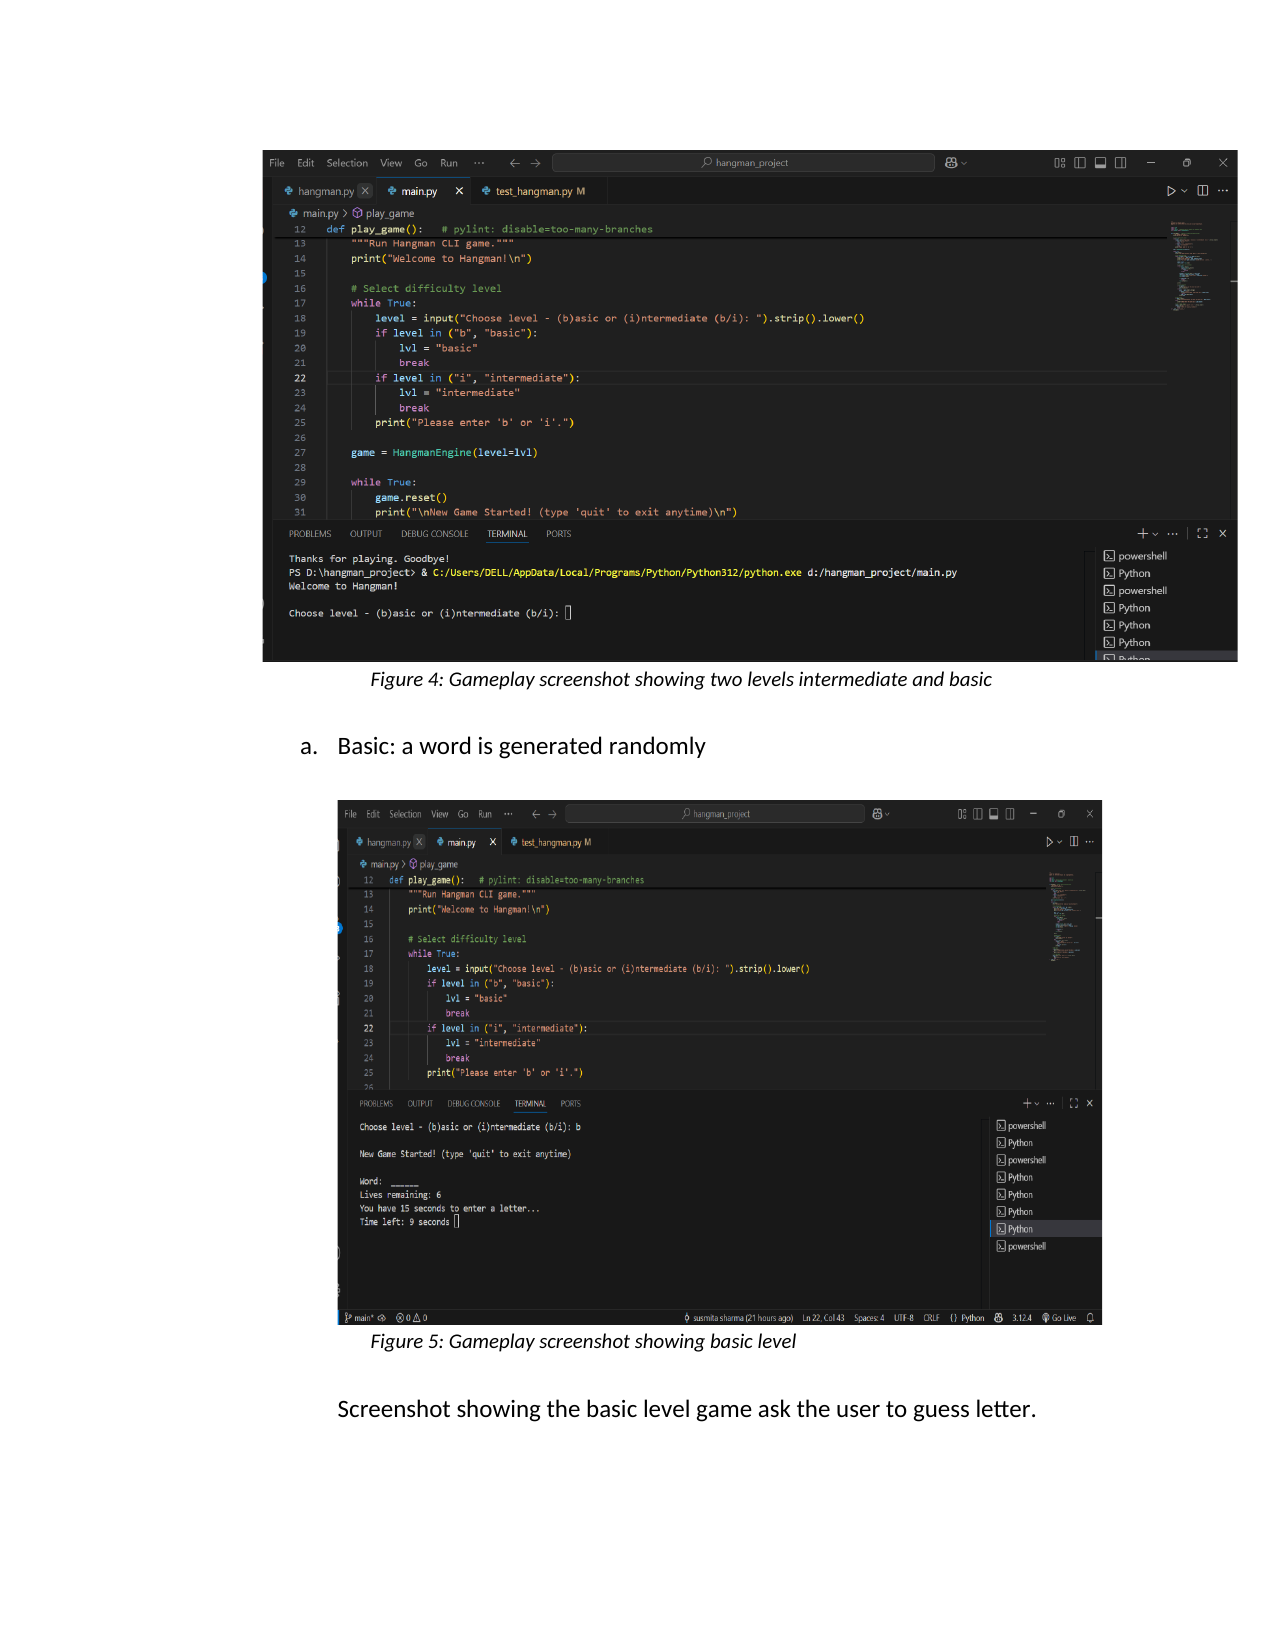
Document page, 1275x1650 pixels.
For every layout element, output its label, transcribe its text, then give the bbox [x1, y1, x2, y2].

list Basic: a word is generated randomly [300, 730, 1125, 761]
picture [337, 800, 1103, 1325]
list Screenshot showing the basic level game ask the user to guess letter. [337, 1393, 1125, 1423]
list Figure 5: Gameplay screenshot showing basic level [262, 1328, 1125, 1354]
list Figure 4: Gameplay screenshot showing two levels intermediate and basic [262, 666, 1125, 692]
picture [262, 150, 1238, 662]
